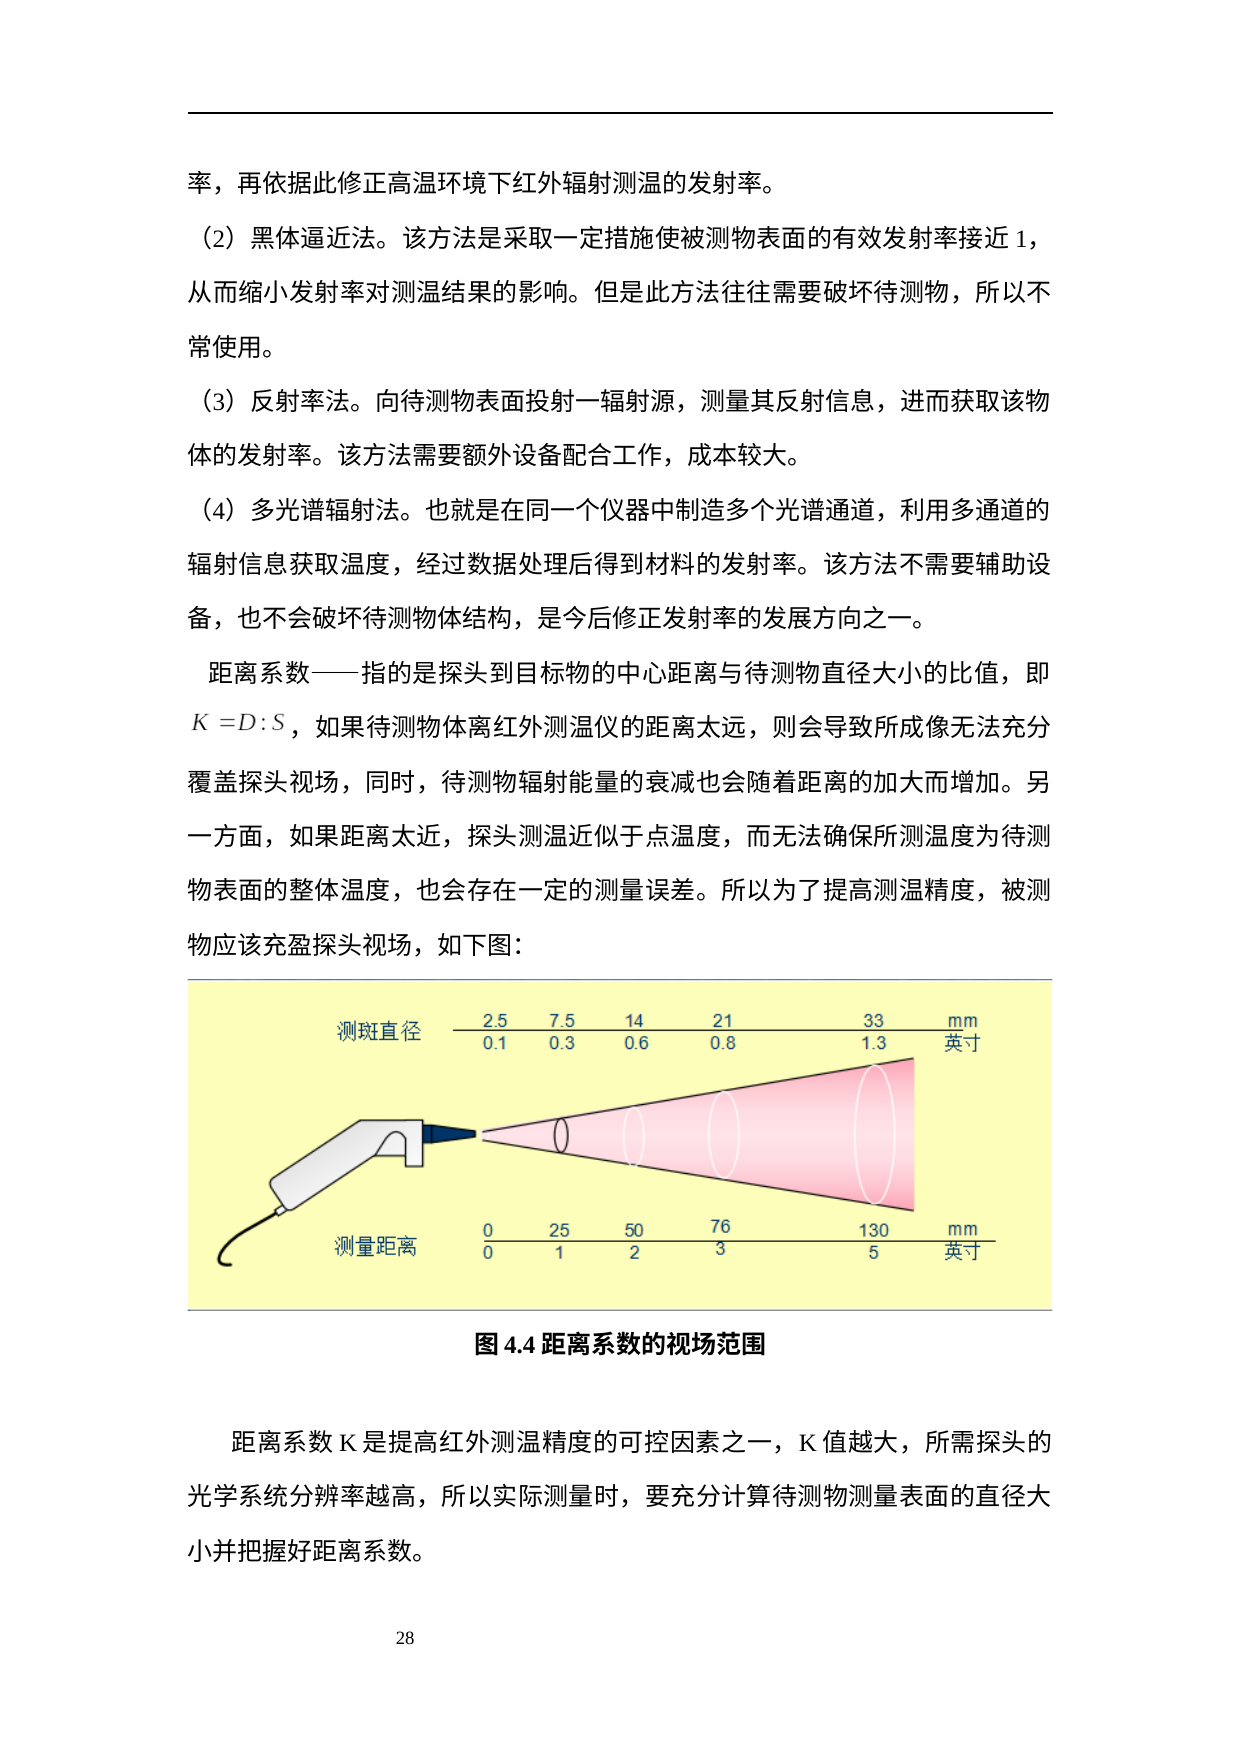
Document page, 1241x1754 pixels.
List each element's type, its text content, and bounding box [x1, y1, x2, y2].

text 距离系数——指的是探头到目标物的中心距离与待测物直径大小的比值，即，如果待测物体离红外测温仪的距离太远，则会导致所成像无法充分覆盖探头视场，同时，待测物辐射能量的衰减也会随着距离的加大而增加。另一方面，如果距离太近，探头测温近似于点温度，而无法确保所测温度为待测物表面的整体温度，也会存在一定的测量误差。所以为了提高测温精度，被测物应该充盈探头视场，如下图： [187, 653, 1053, 961]
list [187, 164, 1053, 200]
text 距离系数K是提高红外测温精度的可控因素之一，K值越大，所需探头的光学系统分辨率越高，所以实际测量时，要充分计算待测物测量表面的直径大小并把握好距离系数。 [187, 1422, 1053, 1567]
text 图4.4 距离系数的视场范围 [187, 1325, 1053, 1361]
picture [187, 979, 1053, 1311]
list 多光谱辐射法。也就是在同一个仪器中制造多个光谱通道，利用多通道的辐射信息获取温度，经过数据处理后得到材料的发射率。该方法不需要辅助设备，也不会破坏待测物体结构，是今后修正发射率的发展方向之一。 [187, 490, 1053, 635]
list 反射率法。向待测物表面投射一辐射源，测量其反射信息，进而获取该物体的发射率。该方法需要额外设备配合工作，成本较大。 [187, 381, 1053, 472]
list 黑体逼近法。该方法是采取一定措施使被测物表面的有效发射率接近1，从而缩小发射率对测温结果的影响。但是此方法往往需要破坏待测物，所以不常使用。 [187, 218, 1053, 363]
